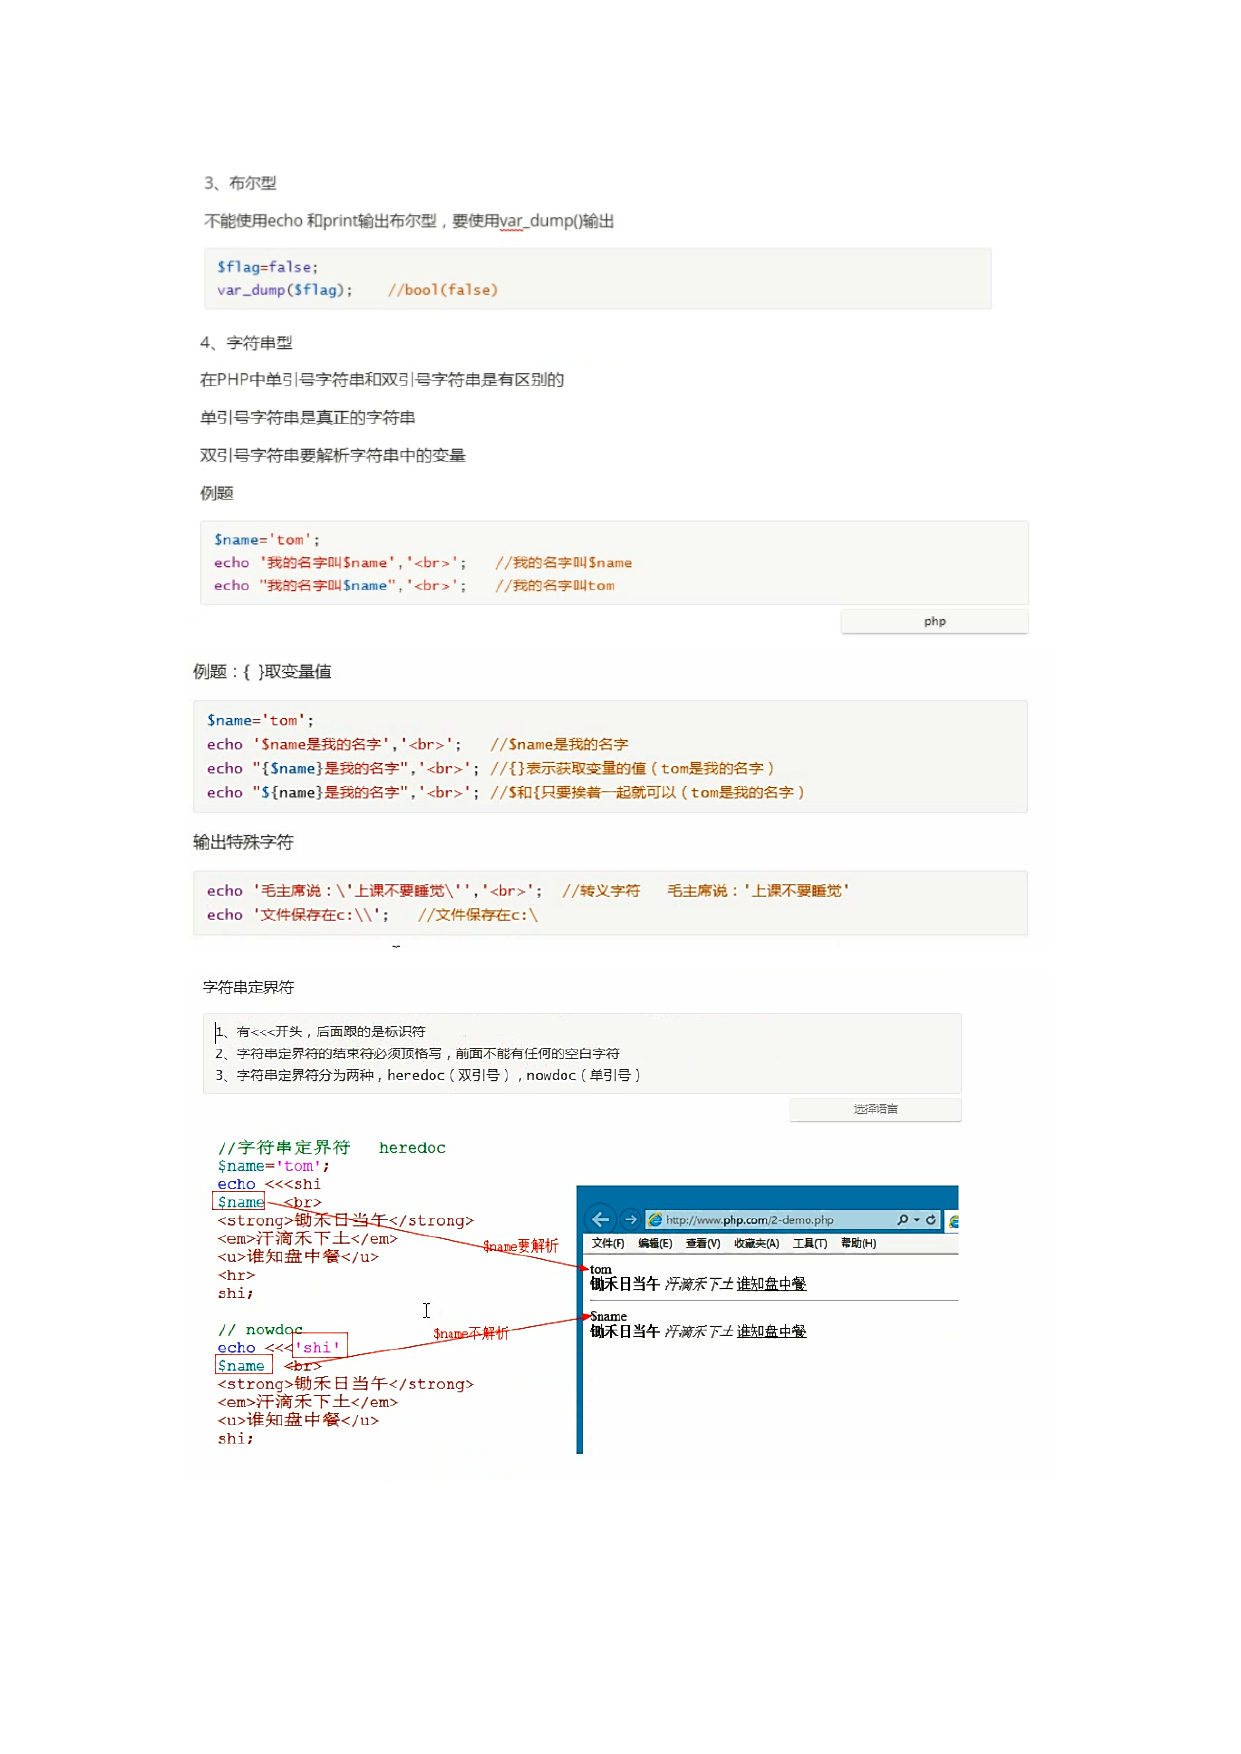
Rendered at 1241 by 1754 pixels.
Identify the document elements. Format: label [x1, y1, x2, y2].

picture [187, 649, 1052, 948]
picture [187, 324, 1052, 637]
picture [187, 162, 1052, 321]
picture [187, 974, 1053, 1481]
